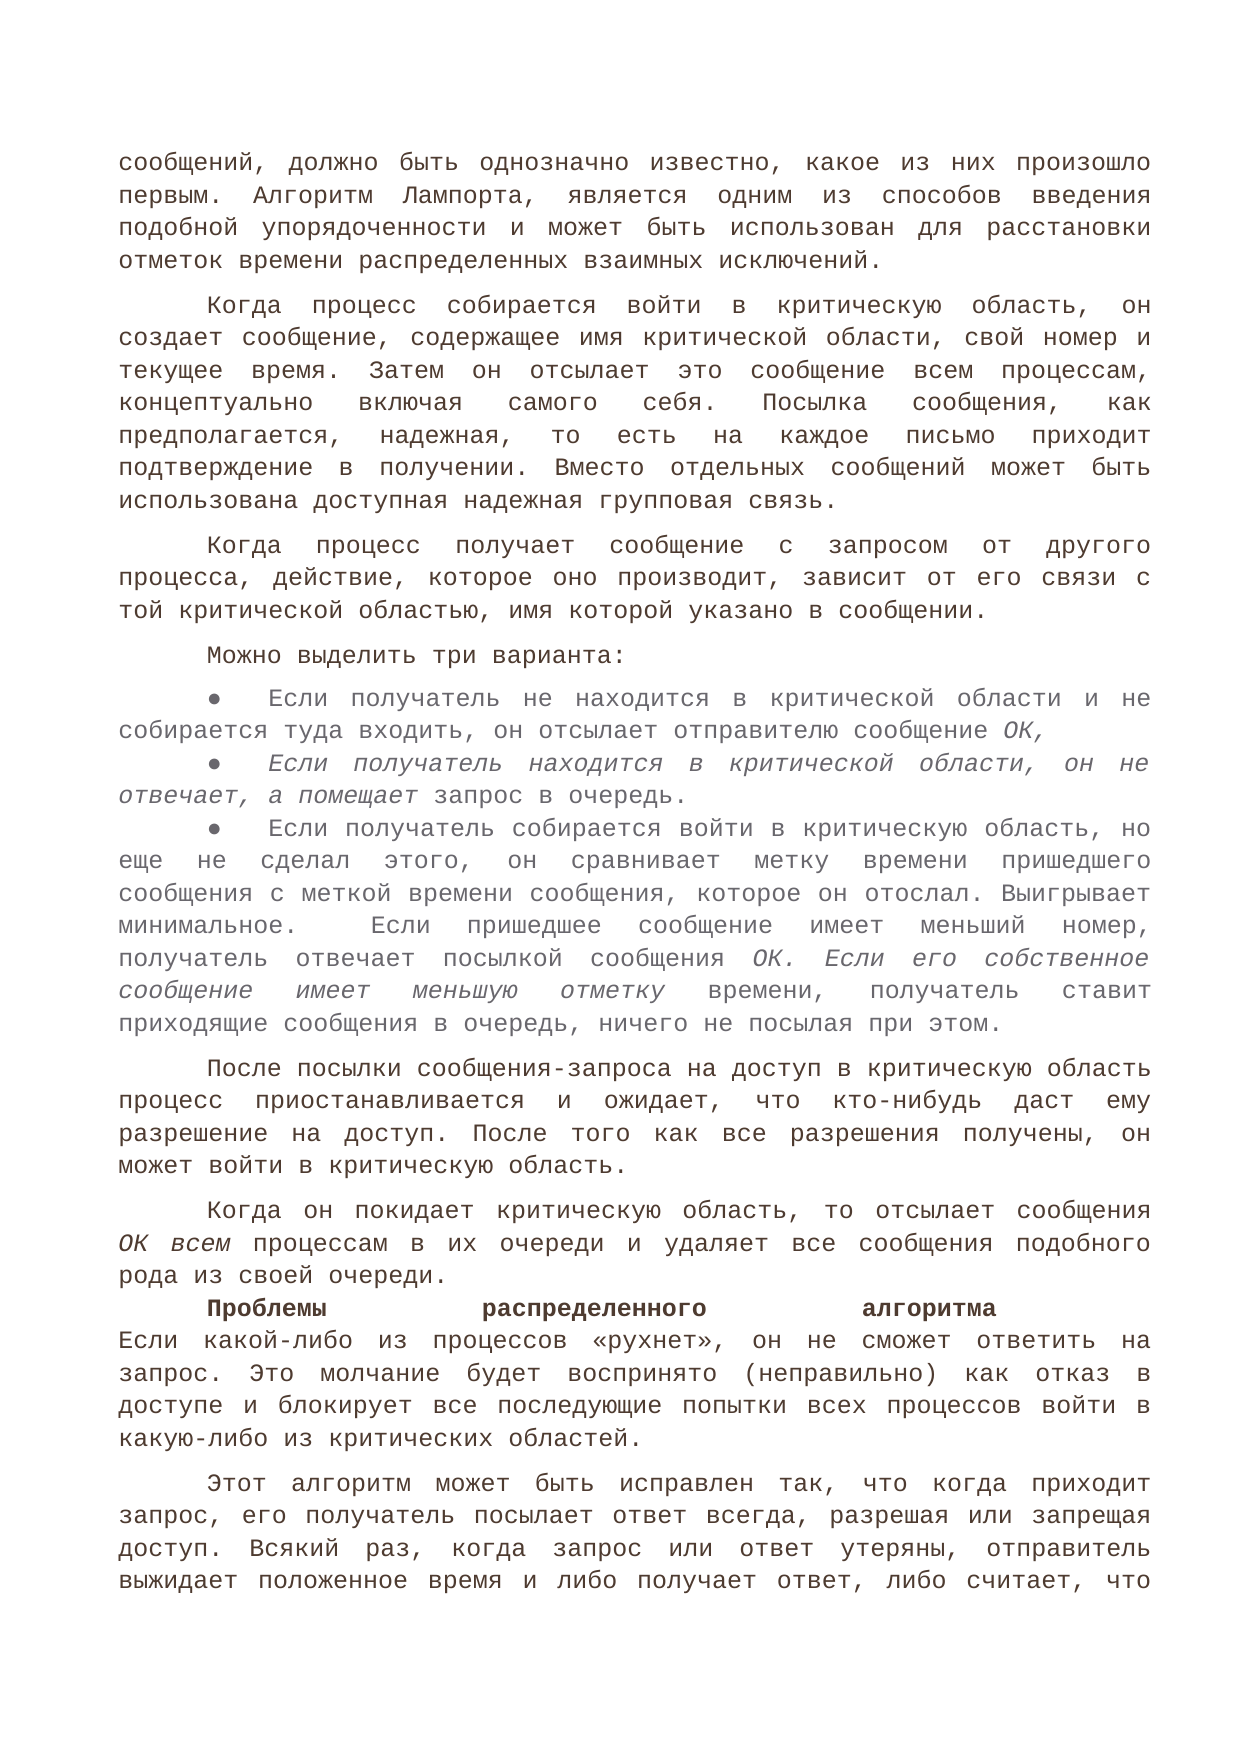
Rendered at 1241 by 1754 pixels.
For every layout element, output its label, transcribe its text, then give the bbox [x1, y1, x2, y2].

text Когда процесс собирается войти в критическую область, он создает сообщение, содержащее имя критической области, свой номер и текущее время. Затем он отсылает это сообщение всем процессам, концептуально включая самого себя. Посылка сообщения, как предполагается, надежная, то есть на каждое письмо приходит подтверждение в получении. Вместо отдельных сообщений может быть использована доступная надежная групповая связь. [118, 292, 1152, 516]
list Если получатель собирается войти в критическую область, но еще не сделал этого, он сравнивает метку времени пришедшего сообщения с меткой времени сообщения, которое он отослал. Выигрывает минимальное. Если пришедшее сообщение имеет меньший номер, получатель отвечает посылкой сообщения ОК. Если его собственное сообщение имеет меньшую отметку времени, получатель ставит приходящие сообщения в очередь, ничего не посылая при этом. [118, 815, 1152, 1039]
list Если получатель не находится в критической области и не собирается туда входить, он отсылает отправителю сообщение ОК, [118, 685, 1152, 746]
text Когда процесс получает сообщение с запросом от другого процесса, действие, которое оно производит, зависит от его связи с той критической областью, имя которой указано в сообщении. [118, 532, 1152, 626]
text Можно выделить три варианта: [118, 642, 1152, 671]
text Проблемы распределенного алгоритма Если какой-либо из процессов «рухнет», он не сможет ответить на запрос. Это молчание будет воспринято (неправильно) как отказ в доступе и блокирует все последующие попытки всех процессов войти в какую-либо из критических областей. [118, 1295, 1152, 1454]
list Если получатель находится в критической области, он не отвечает, а помещает запрос в очередь. [118, 750, 1152, 811]
text После посылки сообщения-запроса на доступ в критическую область процесс приостанавливается и ожидает, что кто-нибудь даст ему разрешение на доступ. После того как все разрешения получены, он может войти в критическую область. [118, 1055, 1152, 1181]
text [118, 1470, 1152, 1596]
text Когда он покидает критическую область, то отсылает сообщения ОК всем процессам в их очереди и удаляет все сообщения подобного рода из своей очереди. [118, 1198, 1152, 1291]
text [118, 150, 1152, 276]
